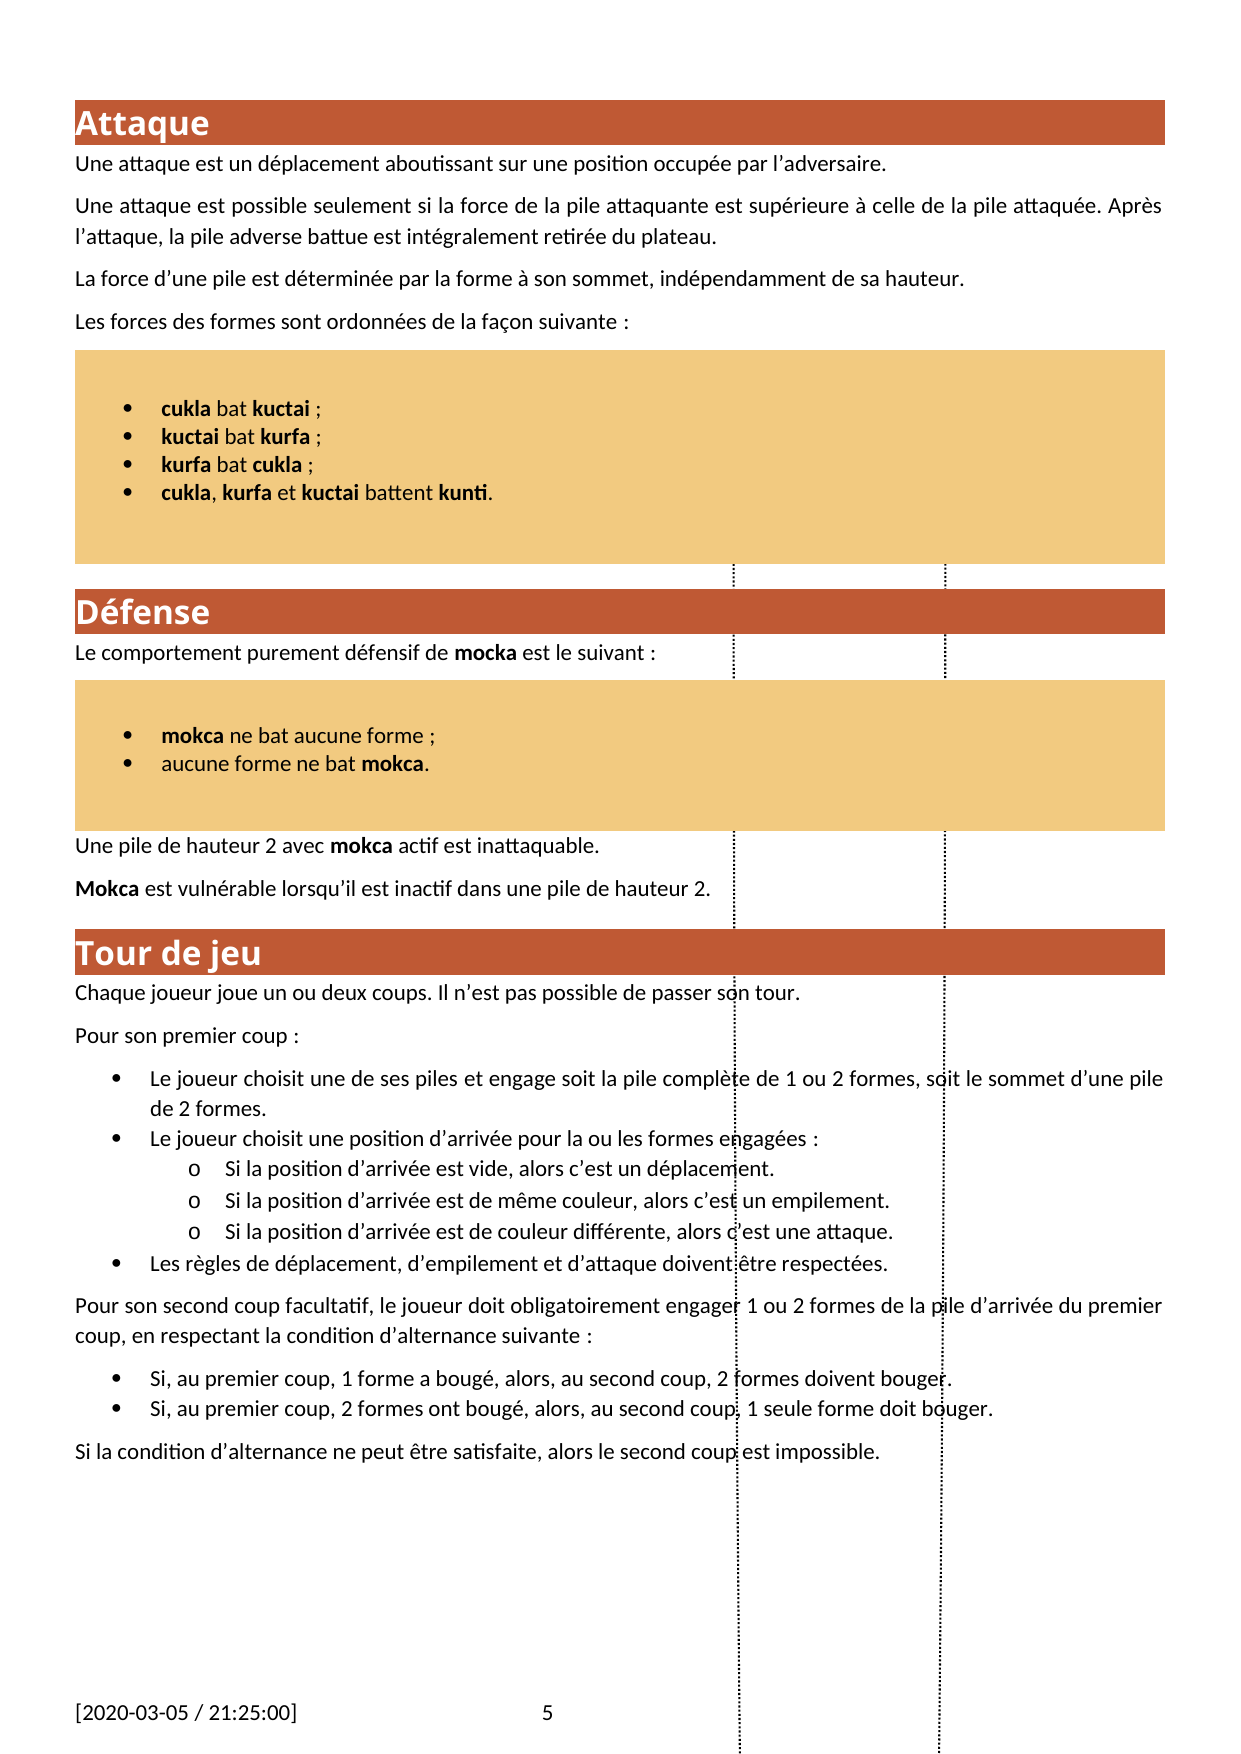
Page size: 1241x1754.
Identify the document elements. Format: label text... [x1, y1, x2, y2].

text La force d’une pile est déterminée par la forme à son sommet, indépendamment de sa hauteur. [75, 264, 1165, 293]
table_header cukla bat kuctai ; kuctai bat kurfa ; kurfa bat cukla ; cukla, kurfa et kuctai battent kunti. [75, 350, 603, 564]
subtitle Attaque [210, 100, 1165, 145]
text Une attaque est possible seulement si la force de la pile attaquante est supérieure à celle de la pile attaquée. Après l’attaque, la pile adverse battue est intégralement retirée du plateau. [75, 192, 1165, 250]
text Une pile de hauteur 2 avec mokca actif est inattaquable. [75, 831, 1165, 859]
table_header [603, 680, 1165, 831]
list Si la position d’arrivée est de même couleur, alors c’est un empilement. [187, 1186, 1165, 1215]
list Si, au premier coup, 2 formes ont bougé, alors, au second coup, 1 seule forme doit bouger. [112, 1394, 1165, 1423]
text Mokca est vulnérable lorsqu’il est inactif dans une pile de hauteur 2. [75, 874, 1165, 902]
table_header mokca ne bat aucune forme ; aucune forme ne bat mokca. [75, 680, 603, 831]
text Pour son premier coup : [75, 1021, 1165, 1049]
list Le joueur choisit une de ses piles et engage soit la pile complète de 1 ou 2 formes, soit le sommet d’une pile de 2 formes. [112, 1064, 1165, 1122]
subtitle Défense [210, 589, 1165, 634]
text Chaque joueur joue un ou deux coups. Il n’est pas possible de passer son tour. [75, 978, 1165, 1006]
list Si la position d’arrivée est vide, alors c’est un déplacement. [187, 1154, 1165, 1183]
text Si la condition d’alternance ne peut être satisfaite, alors le second coup est impossible. [75, 1437, 1165, 1465]
list Si la position d’arrivée est de couleur différente, alors c’est une attaque. [187, 1217, 1165, 1246]
table_header [603, 350, 1165, 564]
list Si, au premier coup, 1 forme a bougé, alors, au second coup, 2 formes doivent bouger. [112, 1364, 1165, 1392]
list Les règles de déplacement, d’empilement et d’attaque doivent être respectées. [112, 1249, 1165, 1277]
text Le comportement purement défensif de mocka est le suivant : [75, 638, 1165, 666]
list Le joueur choisit une position d’arrivée pour la ou les formes engagées : [112, 1124, 1165, 1152]
text Les forces des formes sont ordonnées de la façon suivante : [75, 307, 1165, 335]
text Pour son second coup facultatif, le joueur doit obligatoirement engager 1 ou 2 formes de la pile d’arrivée du premier coup, en respectant la condition d’alternance suivante : [75, 1291, 1165, 1350]
text Une attaque est un déplacement aboutissant sur une position occupée par l’adversaire. [75, 149, 1165, 177]
subtitle Tour de jeu [262, 929, 1165, 975]
